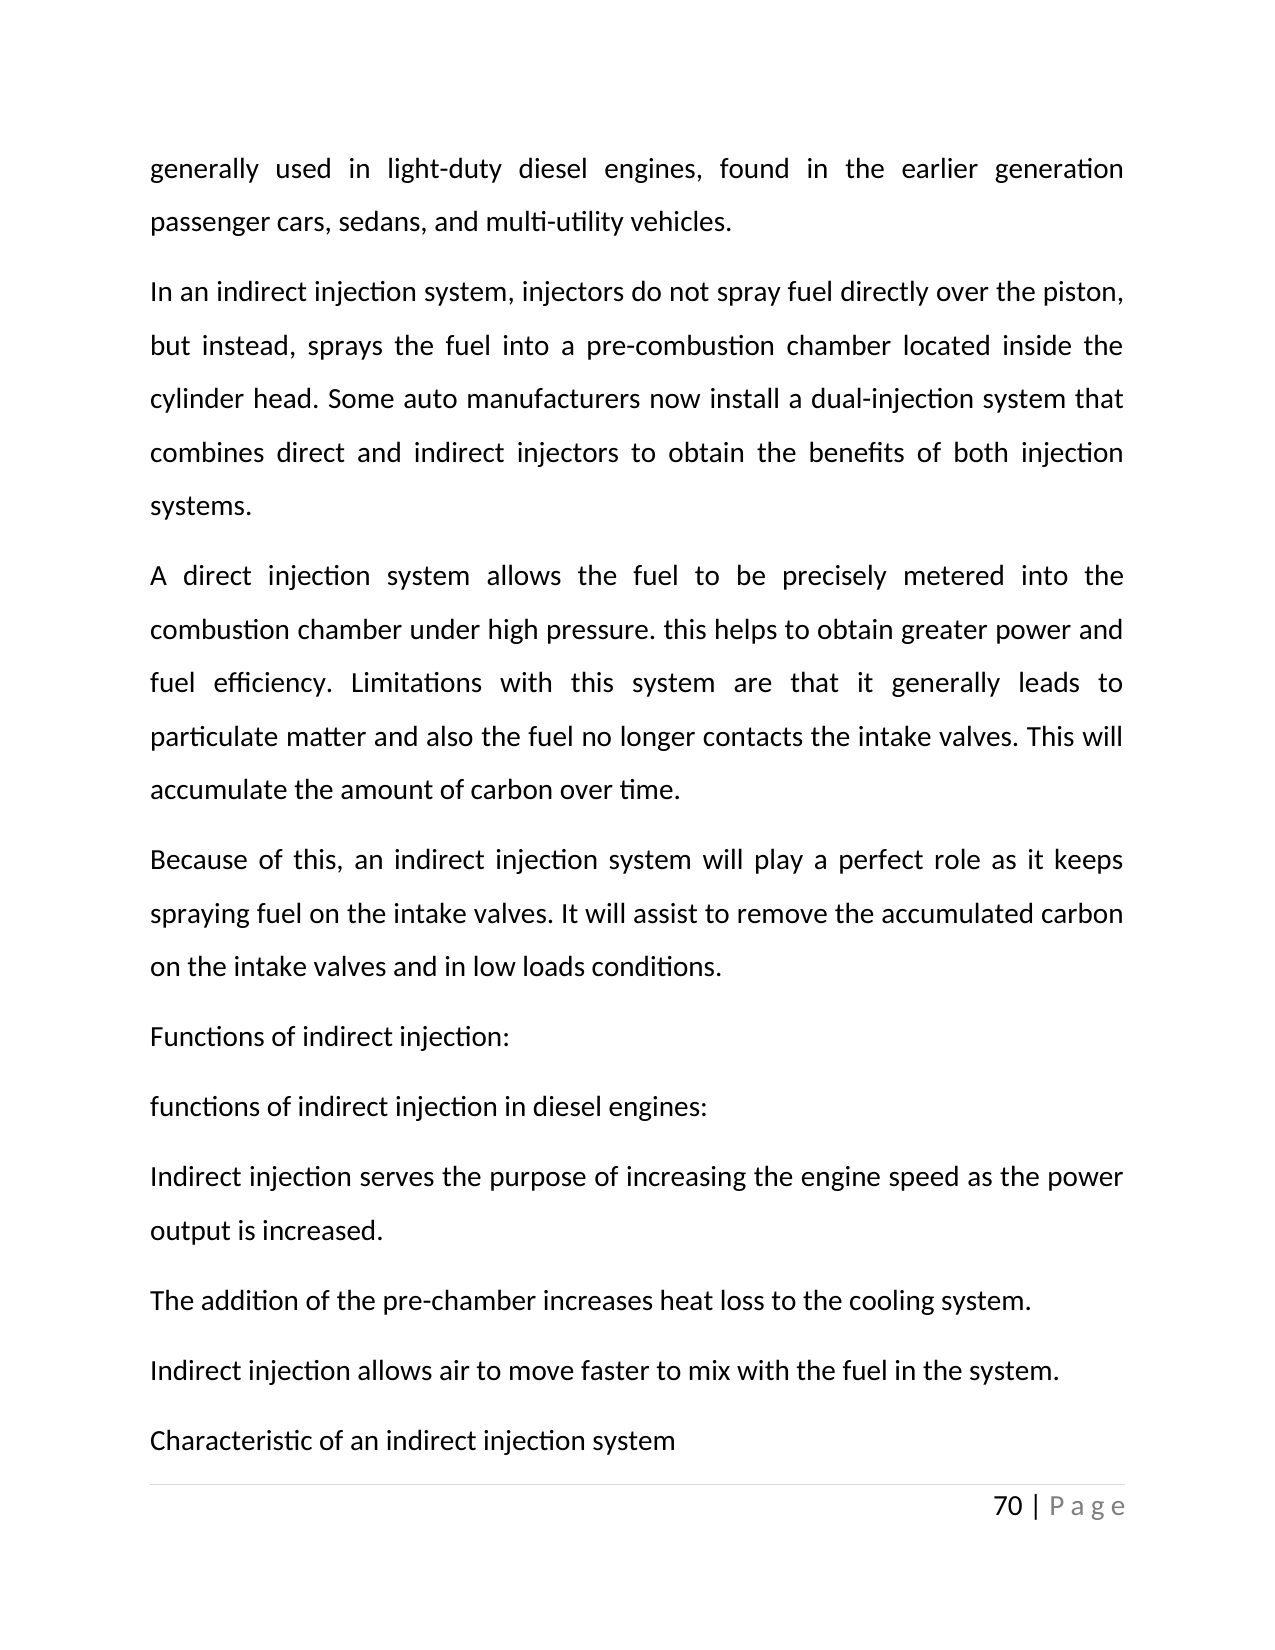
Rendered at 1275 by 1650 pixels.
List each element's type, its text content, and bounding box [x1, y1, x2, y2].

text Indirect injection allows air to move faster to mix with the fuel in the system. [150, 1352, 1125, 1388]
text In an indirect injection system, injectors do not spray fuel directly over the piston, but instead, sprays the fuel into a pre-combustion chamber located inside the cylinder head. Some auto manufacturers now install a dual-injection system that combines direct and indirect injectors to obtain the benefits of both injection systems. [150, 273, 1125, 523]
text Indirect injection serves the purpose of increasing the engine speed as the power output is increased. [150, 1158, 1125, 1247]
text Characteristic of an indirect injection system [150, 1422, 1125, 1458]
text The addition of the pre-chamber increases heat loss to the cooling system. [150, 1282, 1125, 1318]
text Because of this, an indirect injection system will play a perfect role as it keeps spraying fuel on the intake valves. It will assist to remove the accumulated carbon on the intake valves and in low loads conditions. [150, 841, 1125, 984]
text functions of indirect injection in diesel engines: [150, 1088, 1125, 1124]
text Functions of indirect injection: [150, 1018, 1125, 1054]
text A direct injection system allows the fuel to be precisely metered into the combustion chamber under high pressure. this helps to obtain greater power and fuel efficiency. Limitations with this system are that it generally leads to particulate matter and also the fuel no longer contacts the intake valves. This will accumulate the amount of carbon over time. [150, 557, 1125, 807]
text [150, 150, 1125, 239]
